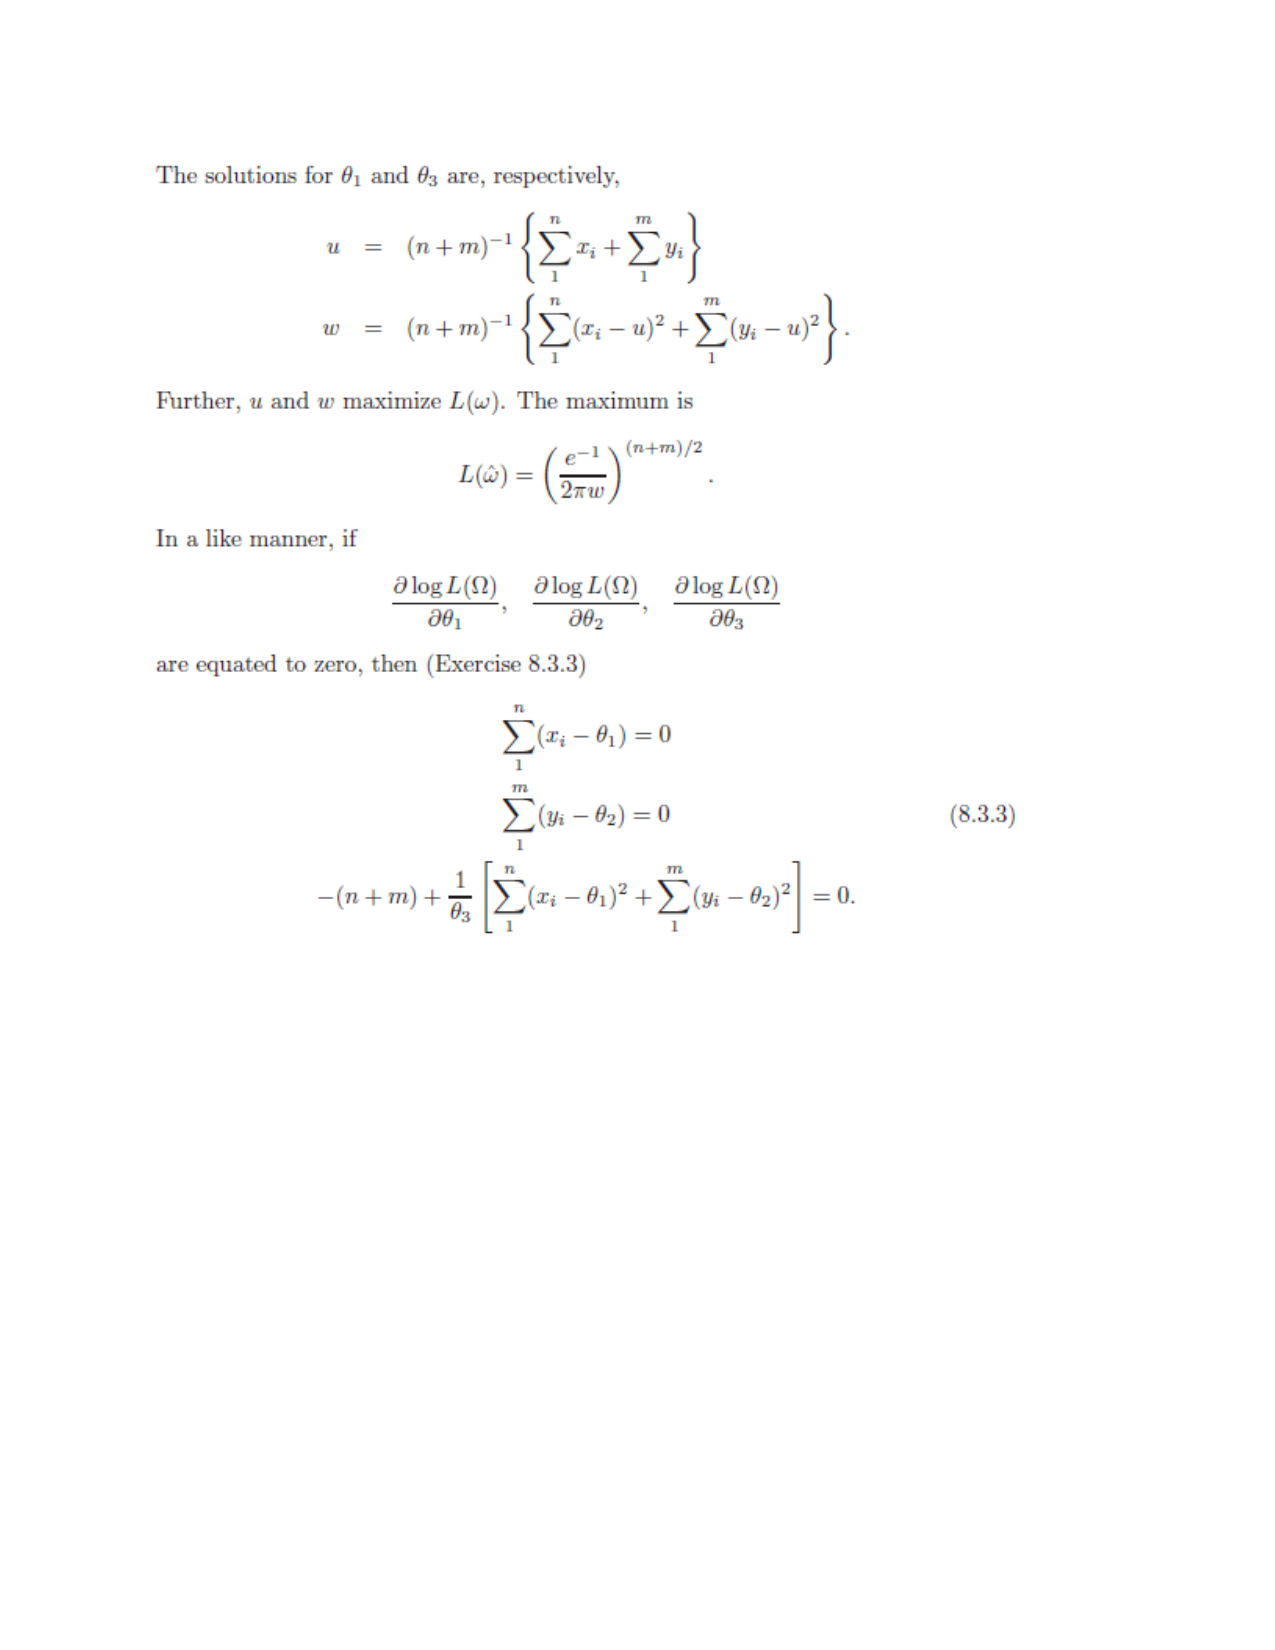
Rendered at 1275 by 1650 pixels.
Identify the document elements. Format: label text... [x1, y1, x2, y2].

picture [150, 150, 1039, 946]
